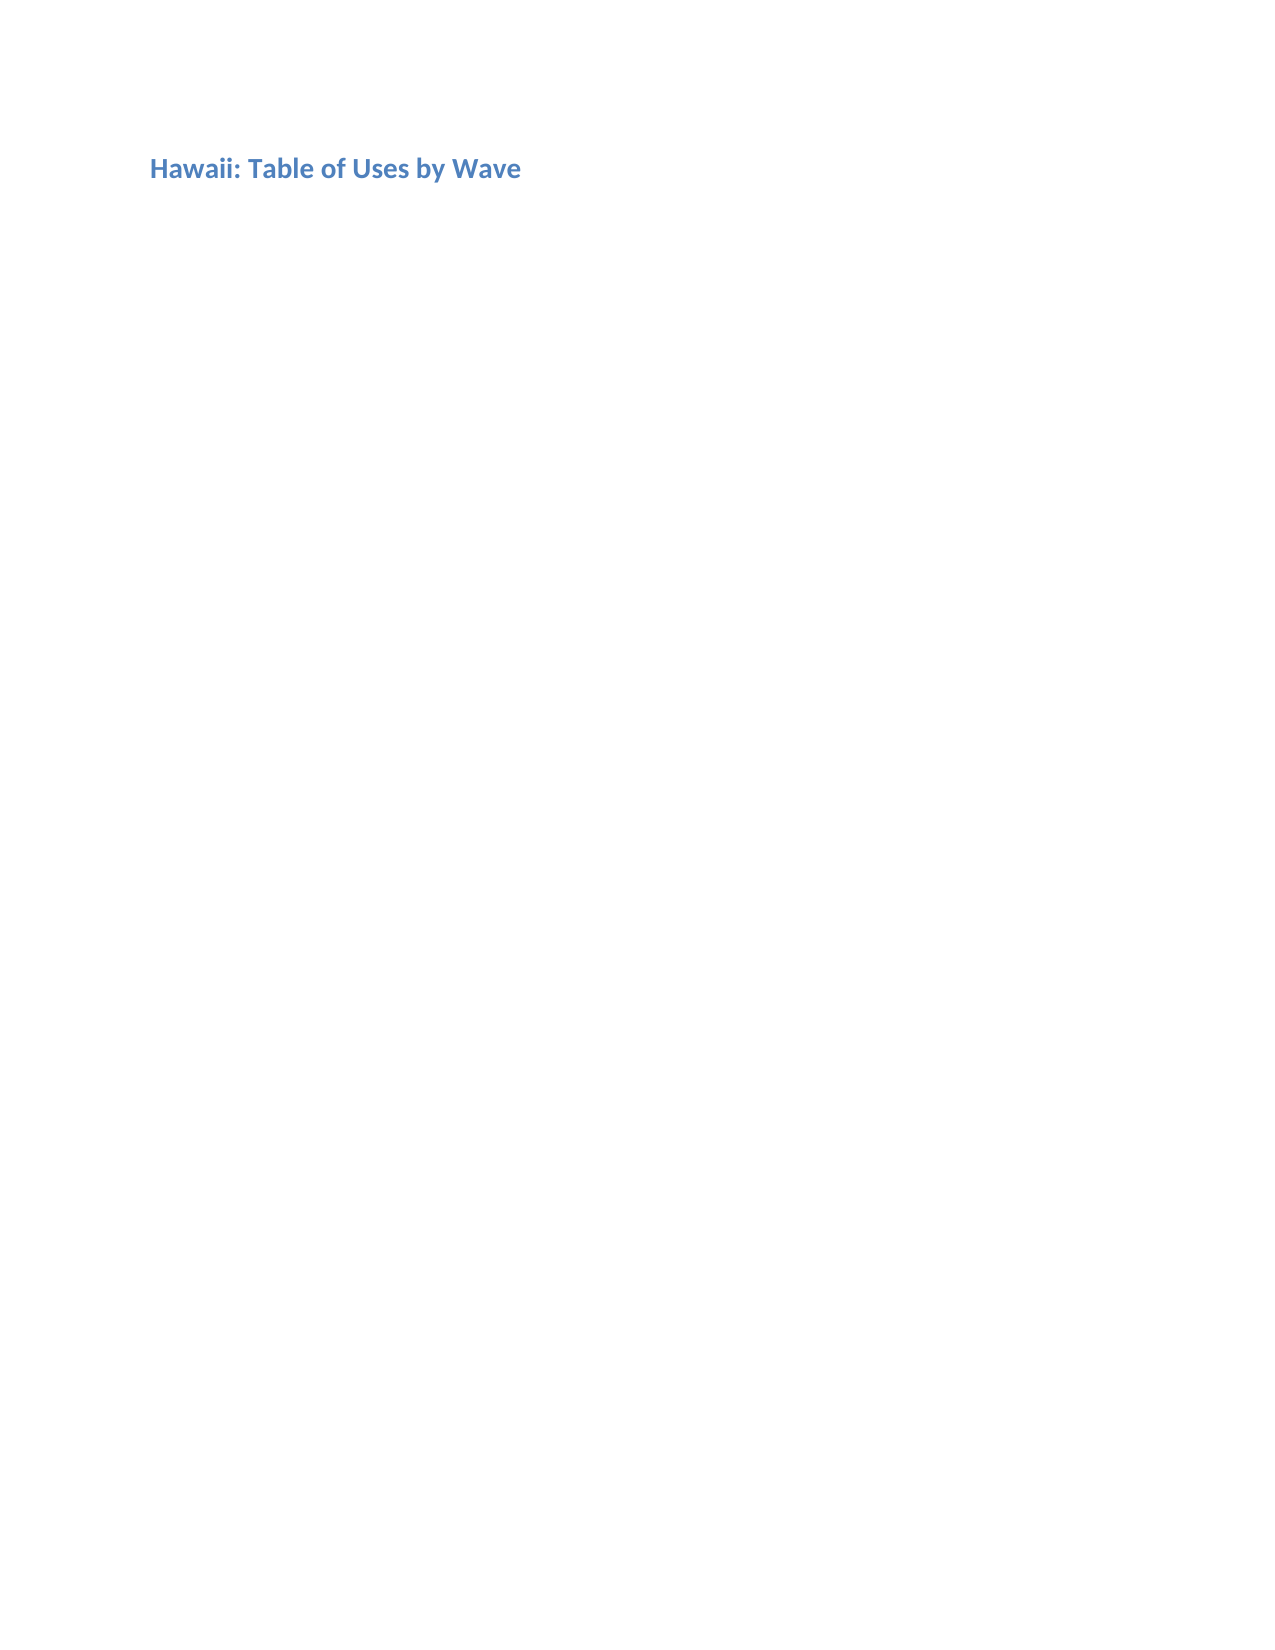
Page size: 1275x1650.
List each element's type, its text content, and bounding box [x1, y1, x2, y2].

subtitle Hawaii: Table of Uses by Wave [150, 150, 1125, 186]
